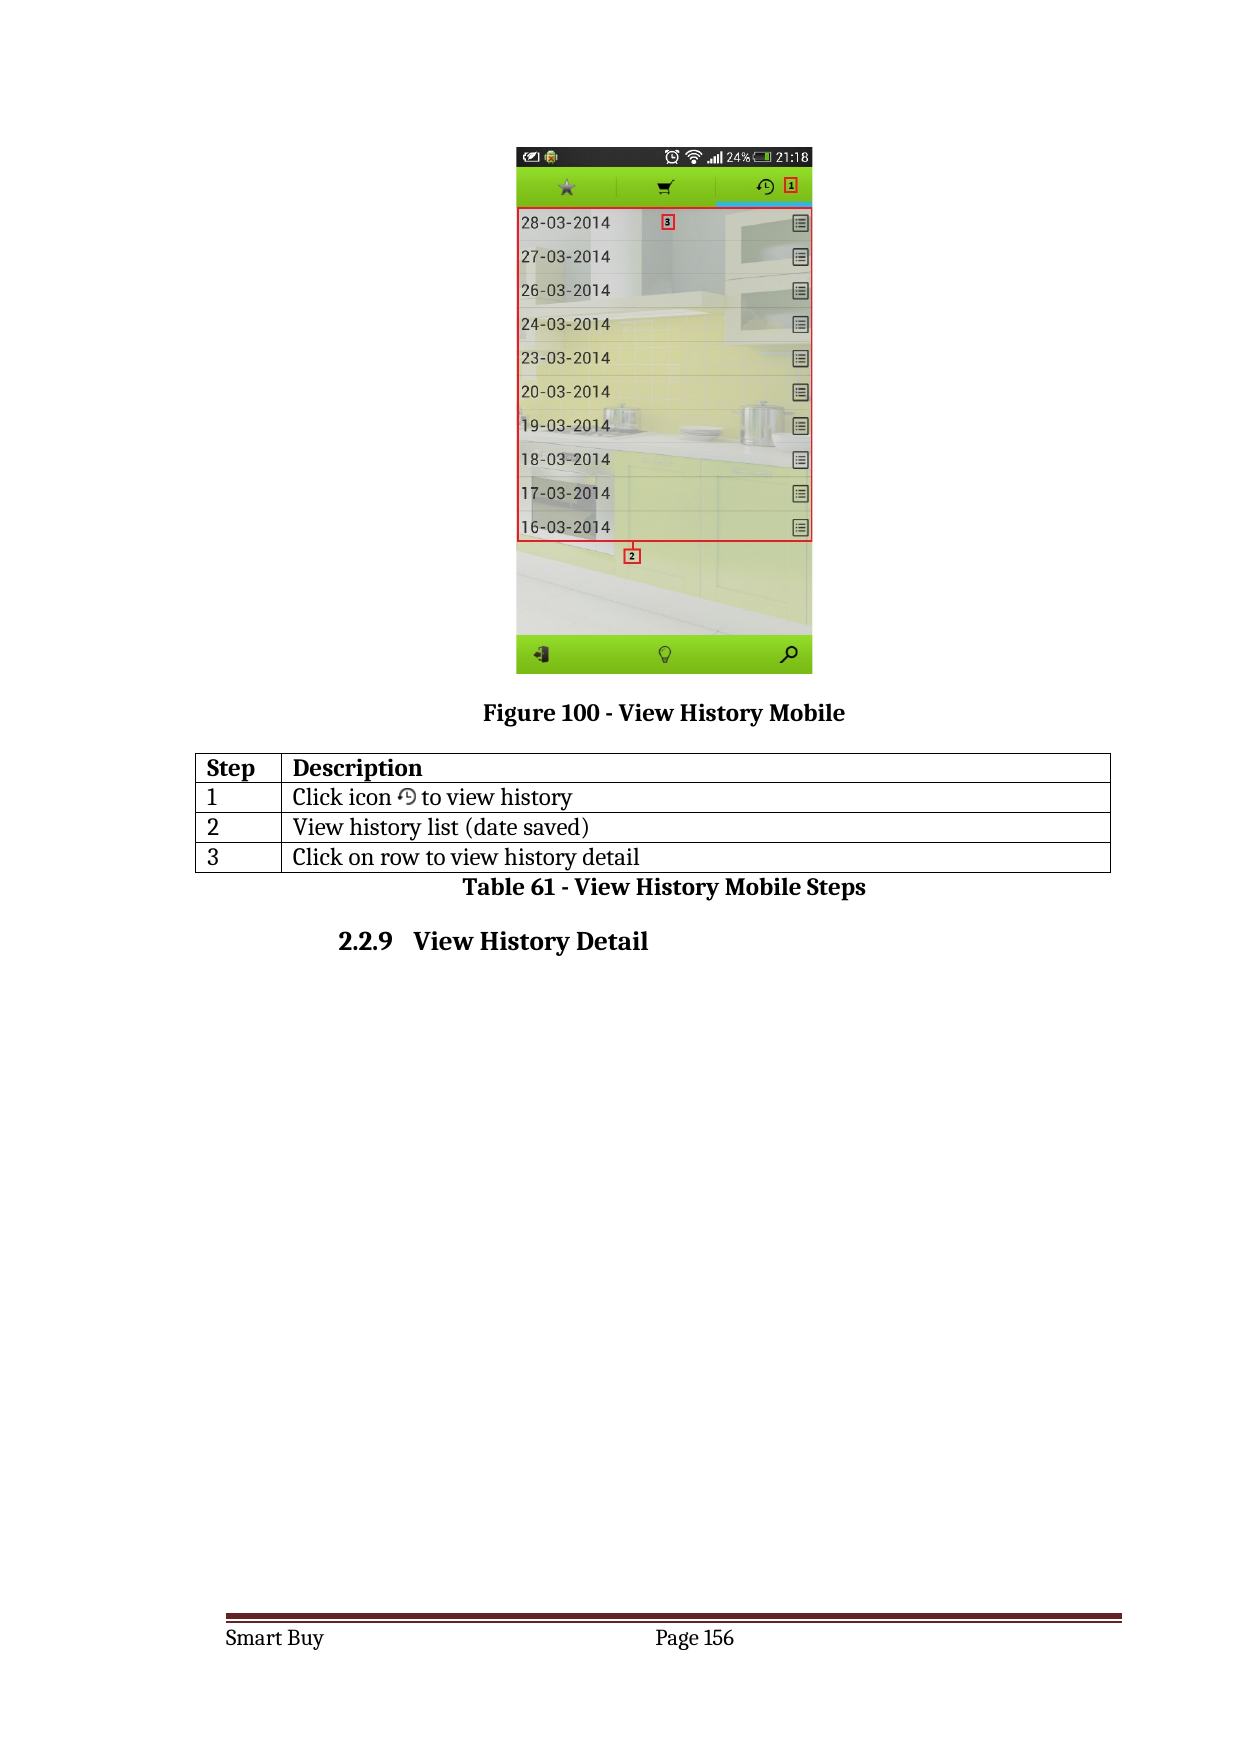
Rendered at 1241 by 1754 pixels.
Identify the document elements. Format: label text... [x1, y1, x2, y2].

text Table 61 - View History Mobile Steps [207, 873, 1122, 901]
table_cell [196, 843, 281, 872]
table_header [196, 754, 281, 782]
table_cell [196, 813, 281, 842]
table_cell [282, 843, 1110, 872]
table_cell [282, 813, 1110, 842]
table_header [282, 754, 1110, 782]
subtitle View History Detail [338, 926, 1122, 958]
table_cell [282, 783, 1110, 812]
text Figure 100 - View History Mobile [207, 698, 1122, 727]
picture [397, 787, 416, 806]
picture [516, 147, 813, 674]
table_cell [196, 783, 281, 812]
